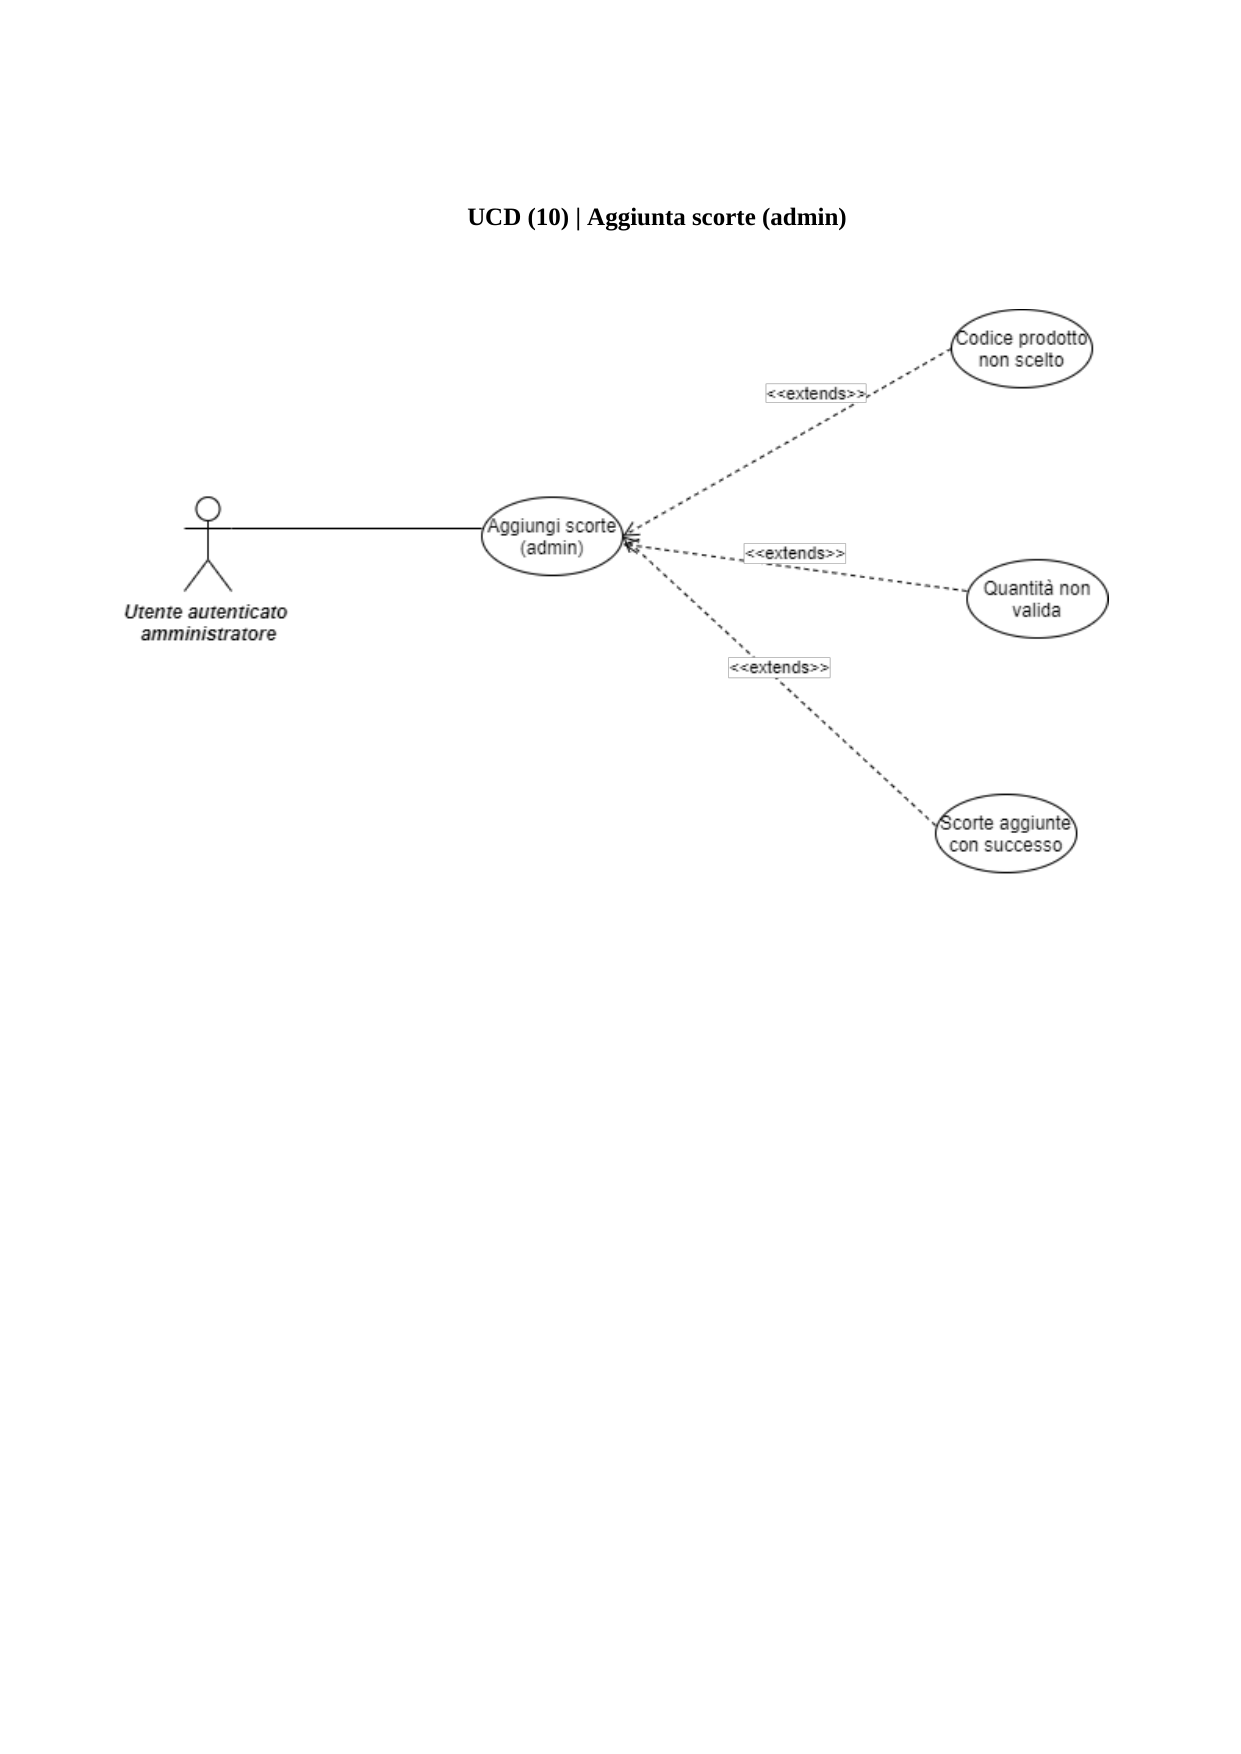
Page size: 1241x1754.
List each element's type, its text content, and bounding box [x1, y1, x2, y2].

text UCD (10) | Aggiunta scorte (admin) [192, 202, 1122, 230]
picture [123, 309, 1109, 886]
